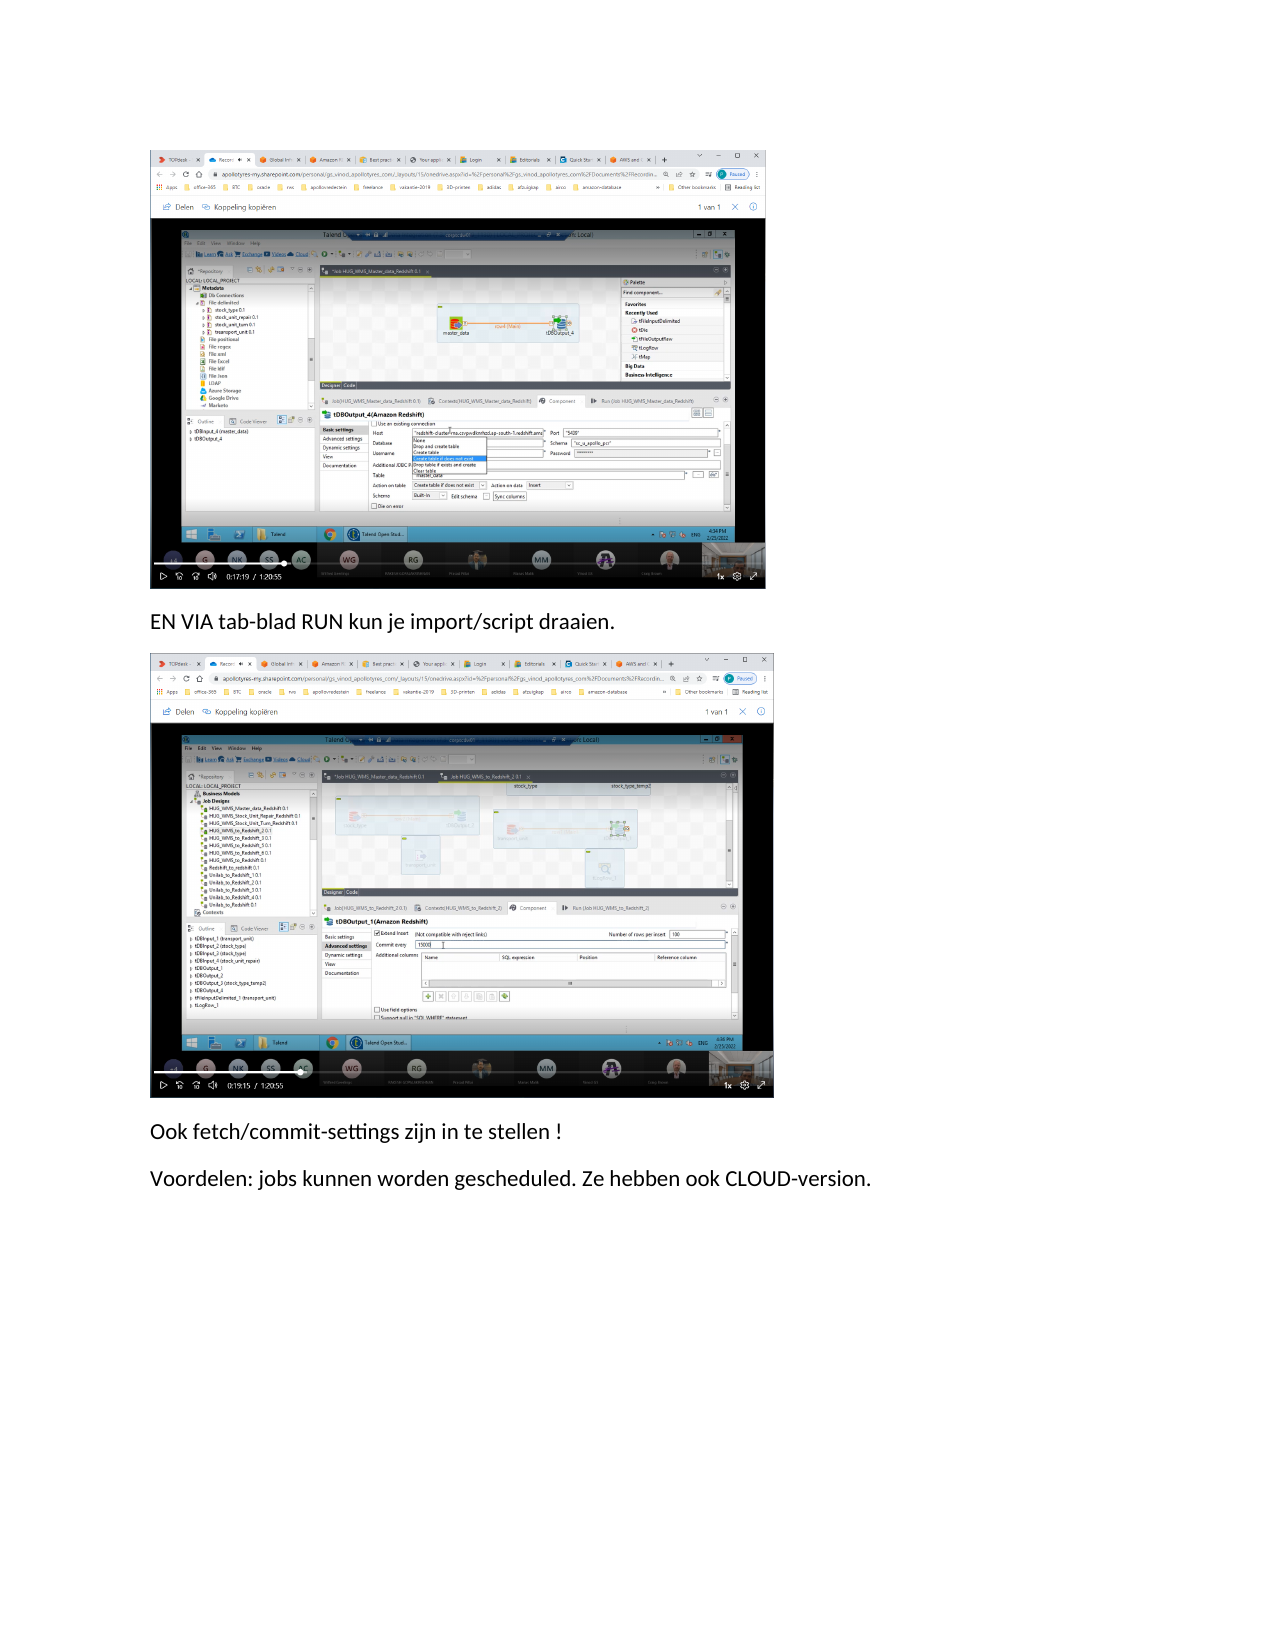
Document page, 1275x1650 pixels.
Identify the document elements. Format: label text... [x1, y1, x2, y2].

picture [150, 653, 774, 1098]
picture [150, 150, 766, 589]
text EN VIA tab-blad RUN kun je import/script draaien. [150, 607, 1125, 635]
text Ook fetch/commit-settings zijn in te stellen ! [150, 1117, 1125, 1145]
text Voordelen: jobs kunnen worden gescheduled. Ze hebben ook CLOUD-version. [150, 1164, 1125, 1192]
